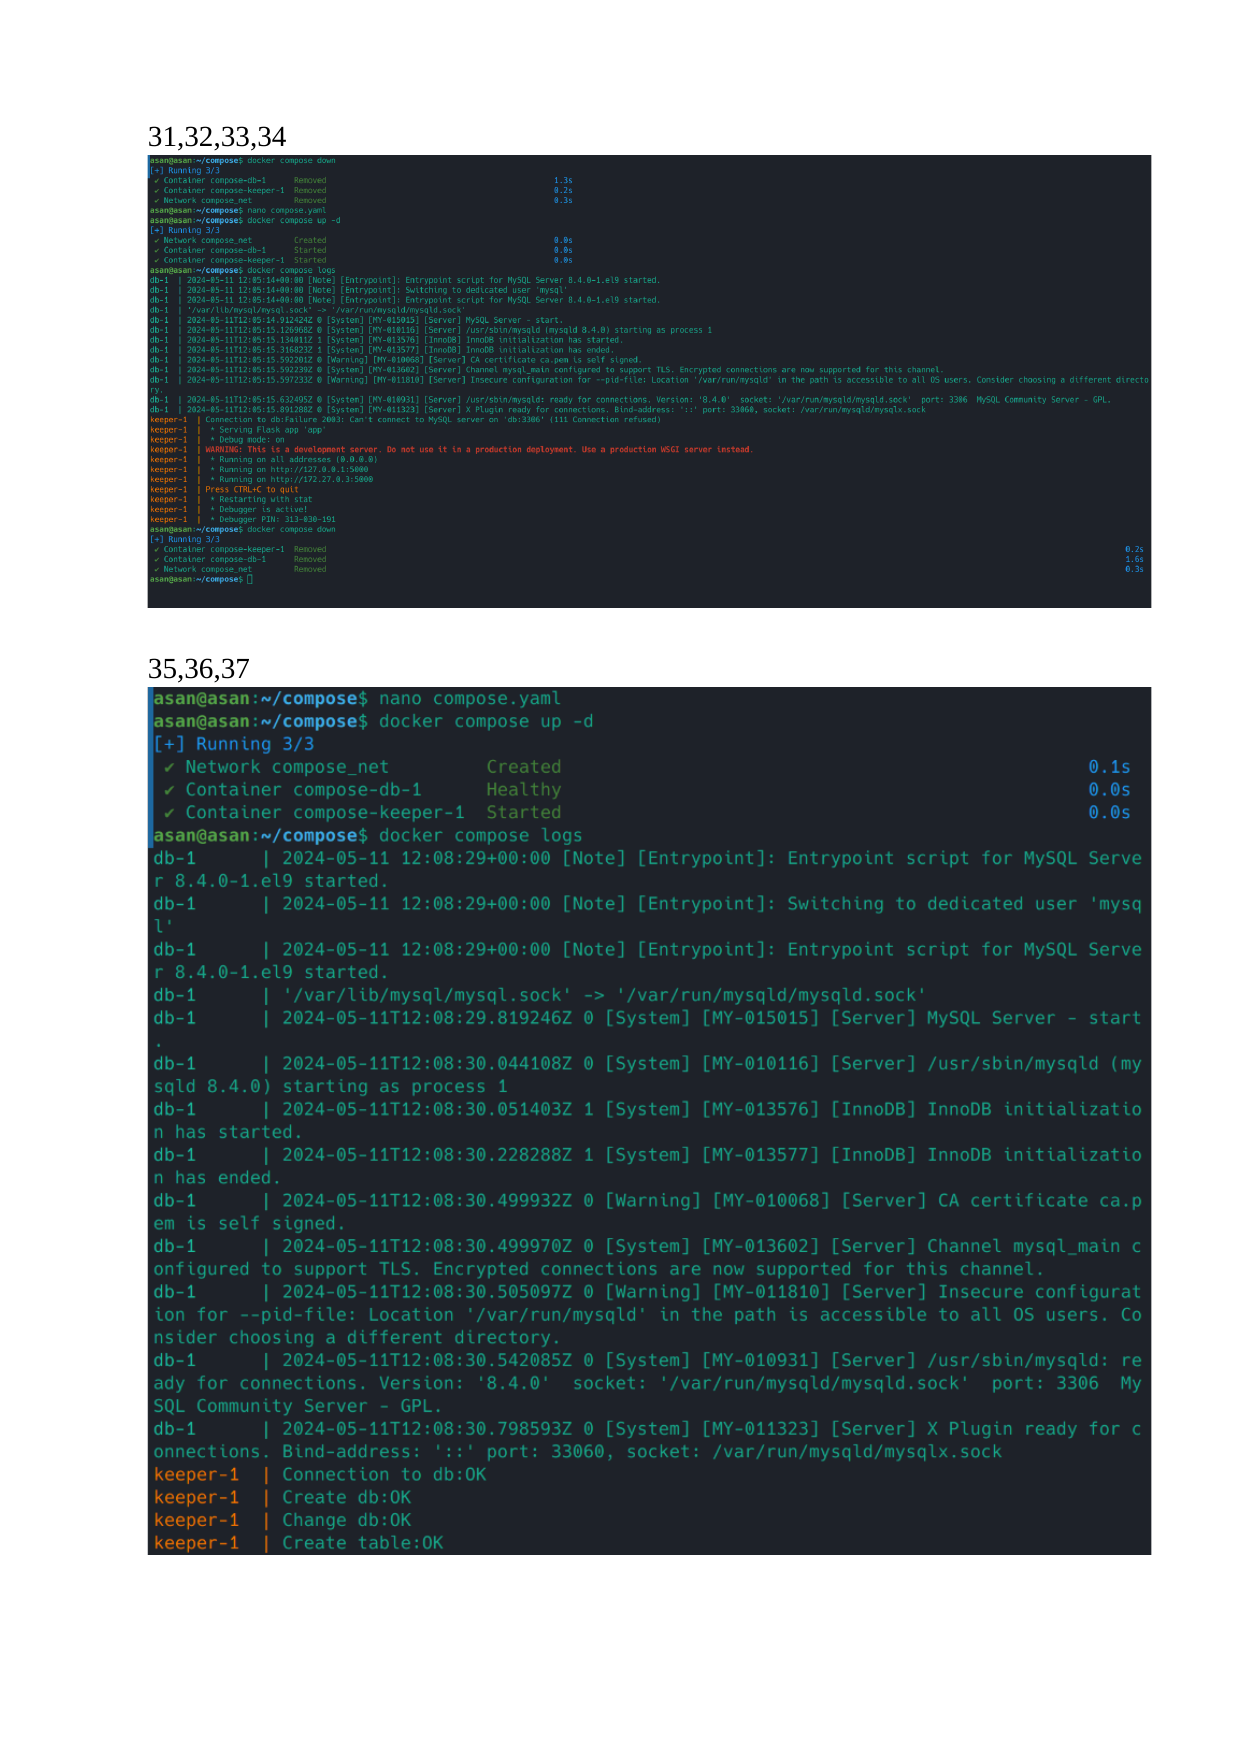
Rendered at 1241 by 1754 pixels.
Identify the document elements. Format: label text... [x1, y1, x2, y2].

picture [147, 155, 1152, 608]
picture [147, 687, 1152, 1555]
list 31,32,33,34 [148, 119, 1152, 153]
list 35,36,37 [148, 651, 1152, 685]
